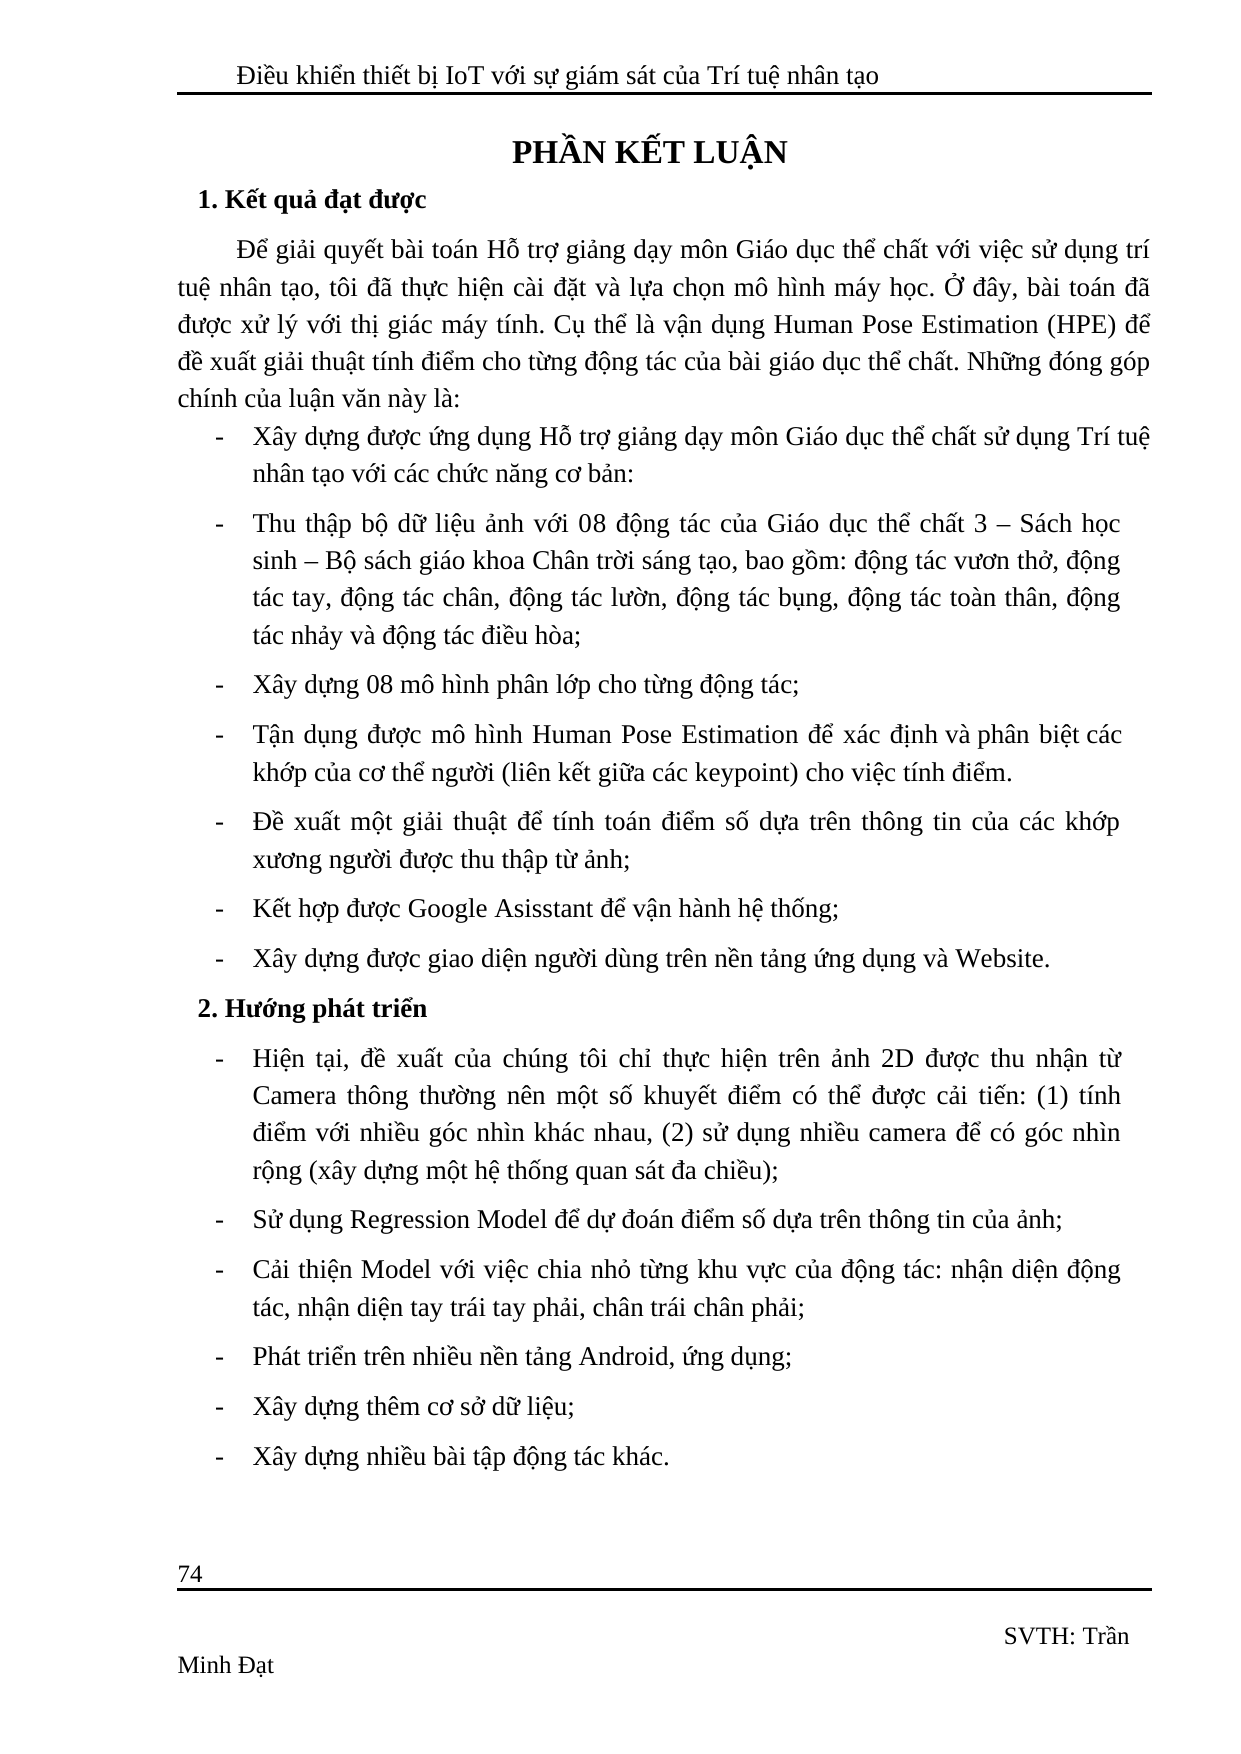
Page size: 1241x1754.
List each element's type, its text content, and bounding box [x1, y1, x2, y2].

list Phát triển trên nhiều nền tảng Android, ứng dụng; [215, 1340, 1122, 1372]
list Xây dựng thêm cơ sở dữ liệu; [215, 1390, 1122, 1421]
text Để giải quyết bài toán Hỗ trợ giảng dạy môn Giáo dục thể chất với việc sử dụng trí tuệ nhân tạo, tôi đã thực hiện cài đặt và lựa chọn mô hình máy học. Ở đây, bài toán đã được xử lý với thị giác máy tính. Cụ thể là vận dụng Human Pose Estimation (HPE) để đề xuất giải thuật tính điểm cho từng động tác của bài giáo dục thể chất. Những đóng góp chính của luận văn này là: [177, 233, 1152, 414]
subtitle PHẦN KẾT LUẬN [177, 133, 1122, 171]
list Sử dụng Regression Model để dự đoán điểm số dựa trên thông tin của ảnh; [215, 1203, 1122, 1235]
list Đề xuất một giải thuật để tính toán điểm số dựa trên thông tin của các khớp xương người được thu thập từ ảnh; [215, 805, 1122, 874]
list Thu thập bộ dữ liệu ảnh với 08 động tác của Giáo dục thể chất 3 – Sách học sinh – Bộ sách giáo khoa Chân trời sáng tạo, bao gồm: động tác vươn thở, động tác tay, động tác chân, động tác lườn, động tác bụng, động tác toàn thân, động tác nhảy và động tác điều hòa; [215, 507, 1122, 650]
list Xây dựng 08 mô hình phân lớp cho từng động tác; [215, 668, 1122, 700]
list Tận dụng được mô hình Human Pose Estimation để xác định và phân biệt các khớp của cơ thể người (liên kết giữa các keypoint) cho việc tính điểm. [215, 718, 1122, 787]
subtitle 2. Hướng phát triển [177, 992, 1122, 1023]
list Kết hợp được Google Asisstant để vận hành hệ thống; [215, 892, 1122, 924]
list Xây dựng được giao diện người dùng trên nền tảng ứng dụng và Website. [215, 942, 1122, 973]
subtitle 1. Kết quả đạt được [177, 183, 1122, 215]
list Cải thiện Model với việc chia nhỏ từng khu vực của động tác: nhận diện động tác, nhận diện tay trái tay phải, chân trái chân phải; [215, 1253, 1122, 1322]
list Xây dựng nhiều bài tập động tác khác. [215, 1440, 1122, 1471]
list Xây dựng được ứng dụng Hỗ trợ giảng dạy môn Giáo dục thể chất sử dụng Trí tuệ nhân tạo với các chức năng cơ bản: [215, 420, 1152, 488]
list Hiện tại, đề xuất của chúng tôi chỉ thực hiện trên ảnh 2D được thu nhận từ Camera thông thường nên một số khuyết điểm có thể được cải tiến: (1) tính điểm với nhiều góc nhìn khác nhau, (2) sử dụng nhiều camera để có góc nhìn rộng (xây dựng một hệ thống quan sát đa chiều); [215, 1042, 1122, 1185]
